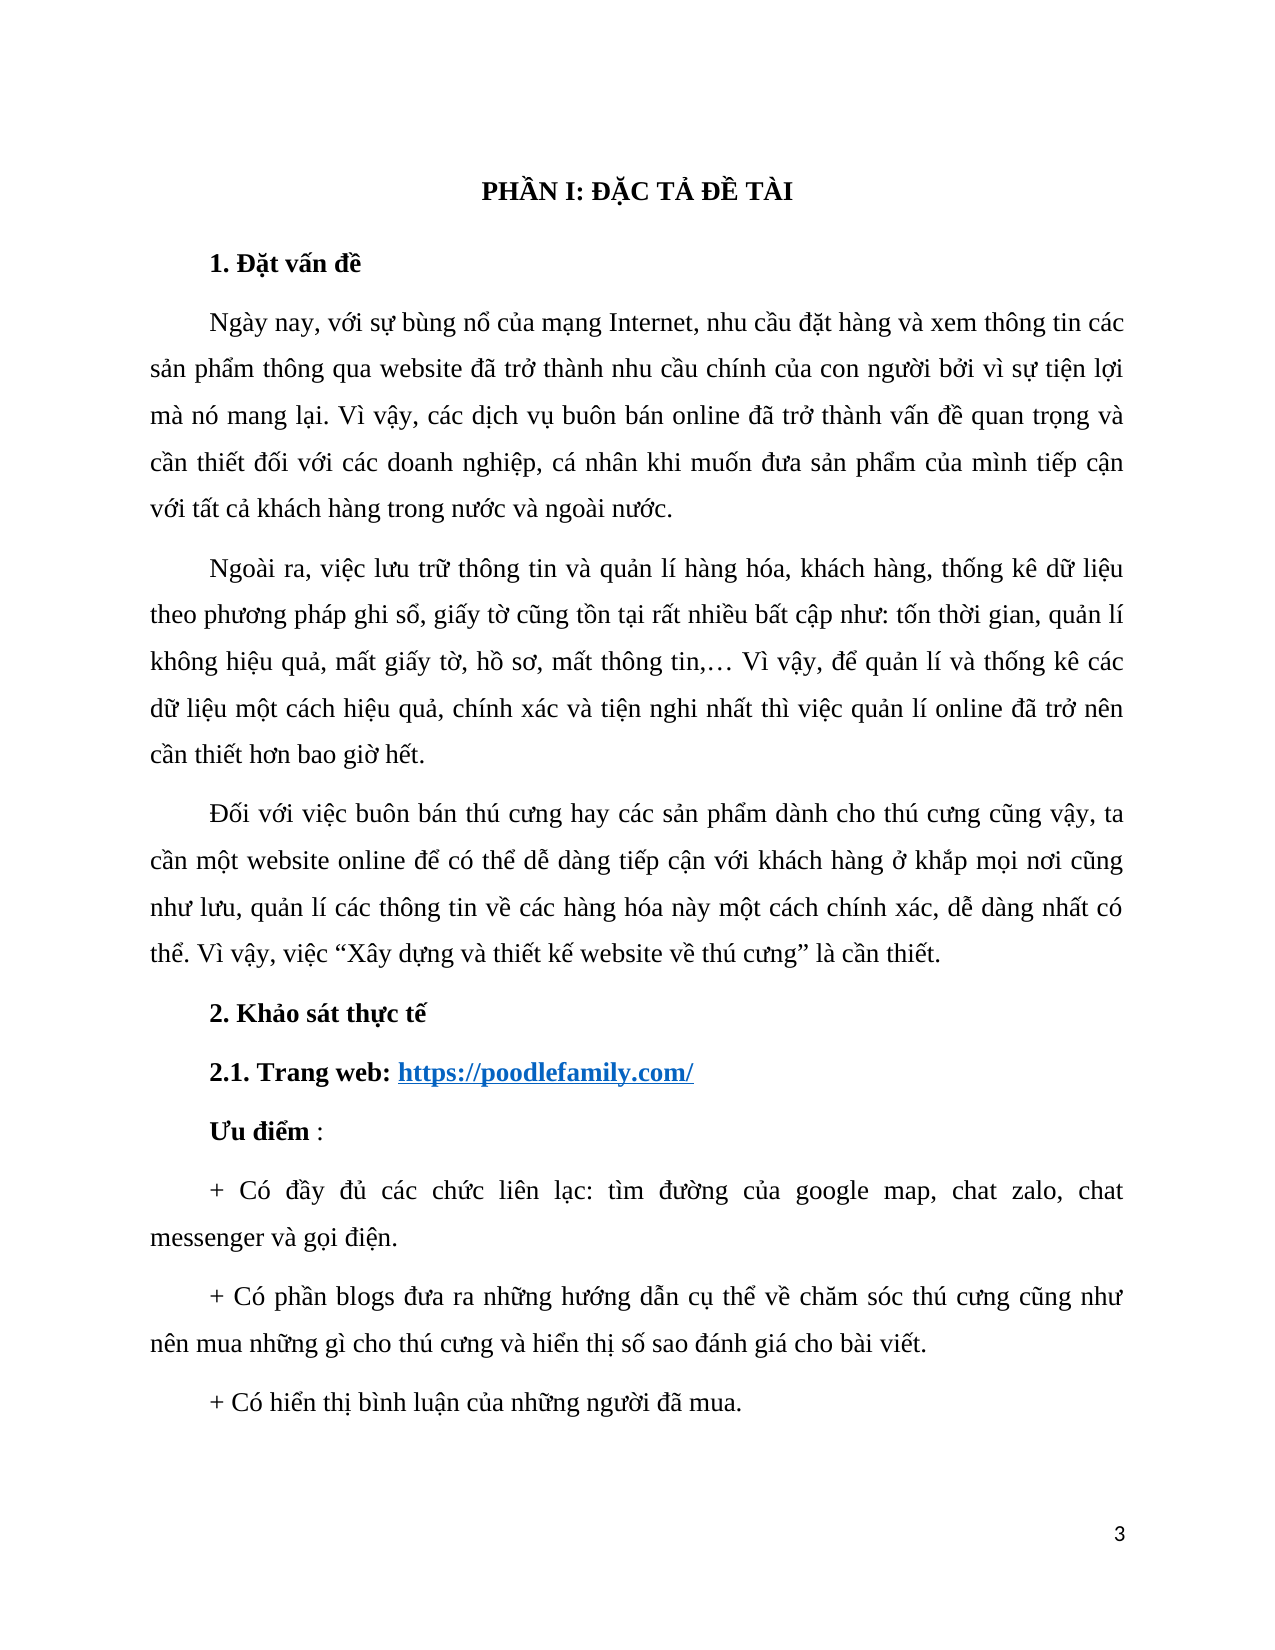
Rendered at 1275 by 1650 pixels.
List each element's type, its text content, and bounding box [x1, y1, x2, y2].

list 2. Khảo sát thực tế [150, 997, 1125, 1028]
list Đối với việc buôn bán thú cưng hay các sản phẩm dành cho thú cưng cũng vậy, ta cần một website online để có thể dễ dàng tiếp cận với khách hàng ở khắp mọi nơi cũng như lưu, quản lí các thông tin về các hàng hóa này một cách chính xác, dễ dàng nhất có thể. Vì vậy, việc “Xây dựng và thiết kế website về thú cưng” là cần thiết. [150, 797, 1125, 969]
list 1. Đặt vấn đề [150, 247, 1125, 278]
text 2.1. Trang web: https://poodlefamily.com/ [150, 1056, 1125, 1087]
text + Có hiển thị bình luận của những người đã mua. [150, 1386, 1125, 1417]
text + Có đầy đủ các chức liên lạc: tìm đường của google map, chat zalo, chat messenger và gọi điện. [150, 1174, 1125, 1252]
subtitle PHẦN I: ĐẶC TẢ ĐỀ TÀI [150, 175, 1125, 206]
text Ưu điểm : [150, 1115, 1125, 1146]
list Ngoài ra, việc lưu trữ thông tin và quản lí hàng hóa, khách hàng, thống kê dữ liệu theo phương pháp ghi sổ, giấy tờ cũng tồn tại rất nhiều bất cập như: tốn thời gian, quản lí không hiệu quả, mất giấy tờ, hồ sơ, mất thông tin,… Vì vậy, để quản lí và thống kê các dữ liệu một cách hiệu quả, chính xác và tiện nghi nhất thì việc quản lí online đã trở nên cần thiết hơn bao giờ hết. [150, 552, 1125, 769]
list Ngày nay, với sự bùng nổ của mạng Internet, nhu cầu đặt hàng và xem thông tin các sản phẩm thông qua website đã trở thành nhu cầu chính của con người bởi vì sự tiện lợi mà nó mang lại. Vì vậy, các dịch vụ buôn bán online đã trở thành vấn đề quan trọng và cần thiết đối với các doanh nghiệp, cá nhân khi muốn đưa sản phẩm của mình tiếp cận với tất cả khách hàng trong nước và ngoài nước. [150, 306, 1125, 524]
text + Có phần blogs đưa ra những hướng dẫn cụ thể về chăm sóc thú cưng cũng như nên mua những gì cho thú cưng và hiển thị số sao đánh giá cho bài viết. [150, 1280, 1125, 1358]
